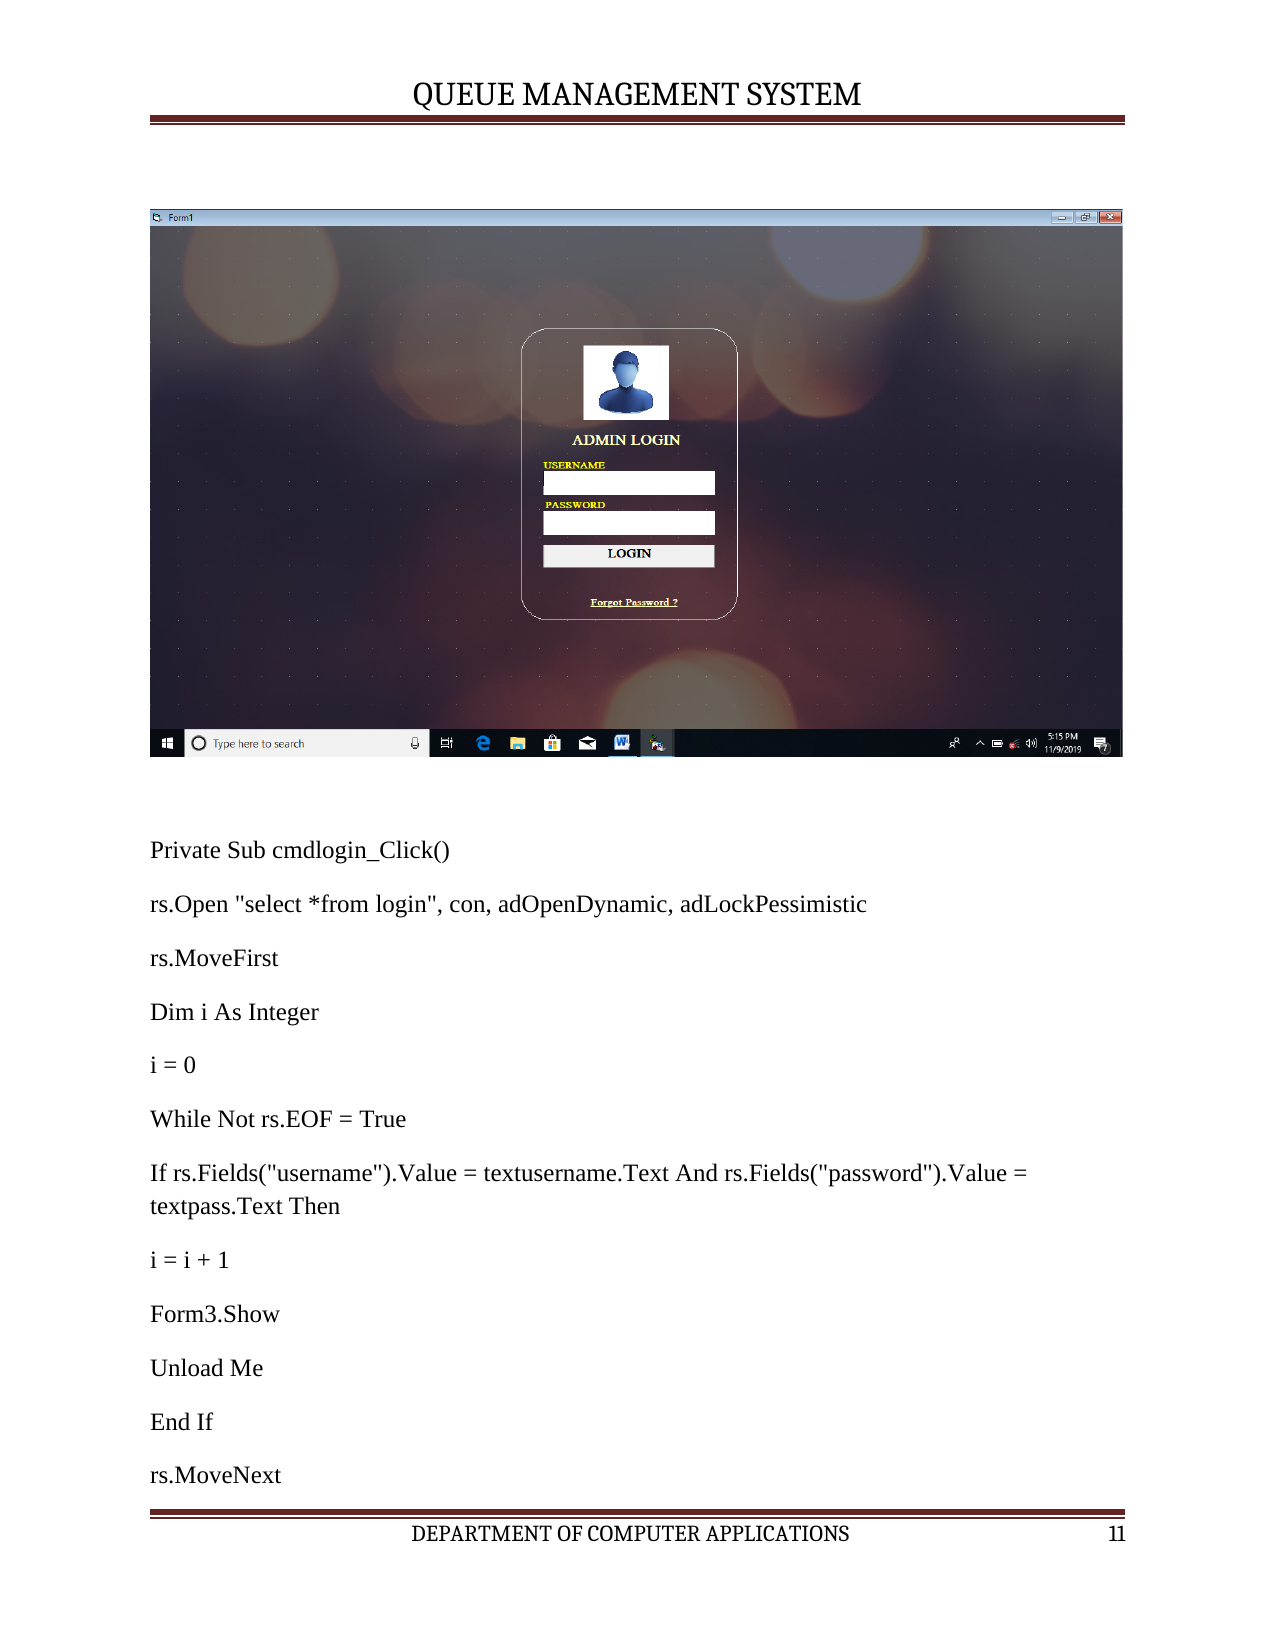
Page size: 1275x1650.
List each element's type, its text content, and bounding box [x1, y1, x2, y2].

text Form3.Show [150, 1299, 1125, 1328]
text rs.Open "select *from login", con, adOpenDynamic, adLockPessimistic [150, 889, 1125, 918]
text rs.MoveFirst [150, 943, 1125, 972]
picture [150, 209, 1123, 757]
text While Not rs.EOF = True [150, 1104, 1125, 1133]
text rs.MoveNext [150, 1461, 1125, 1489]
text Unload Me [150, 1353, 1125, 1382]
text End If [150, 1407, 1125, 1435]
text If rs.Fields("username").Value = textusername.Text And rs.Fields("password").Value = textpass.Text Then [150, 1158, 1125, 1220]
text Private Sub cmdlogin_Click() [150, 835, 1125, 864]
text i = i + 1 [150, 1245, 1125, 1274]
text i = 0 [150, 1051, 1125, 1079]
text Dim i As Integer [150, 997, 1125, 1025]
